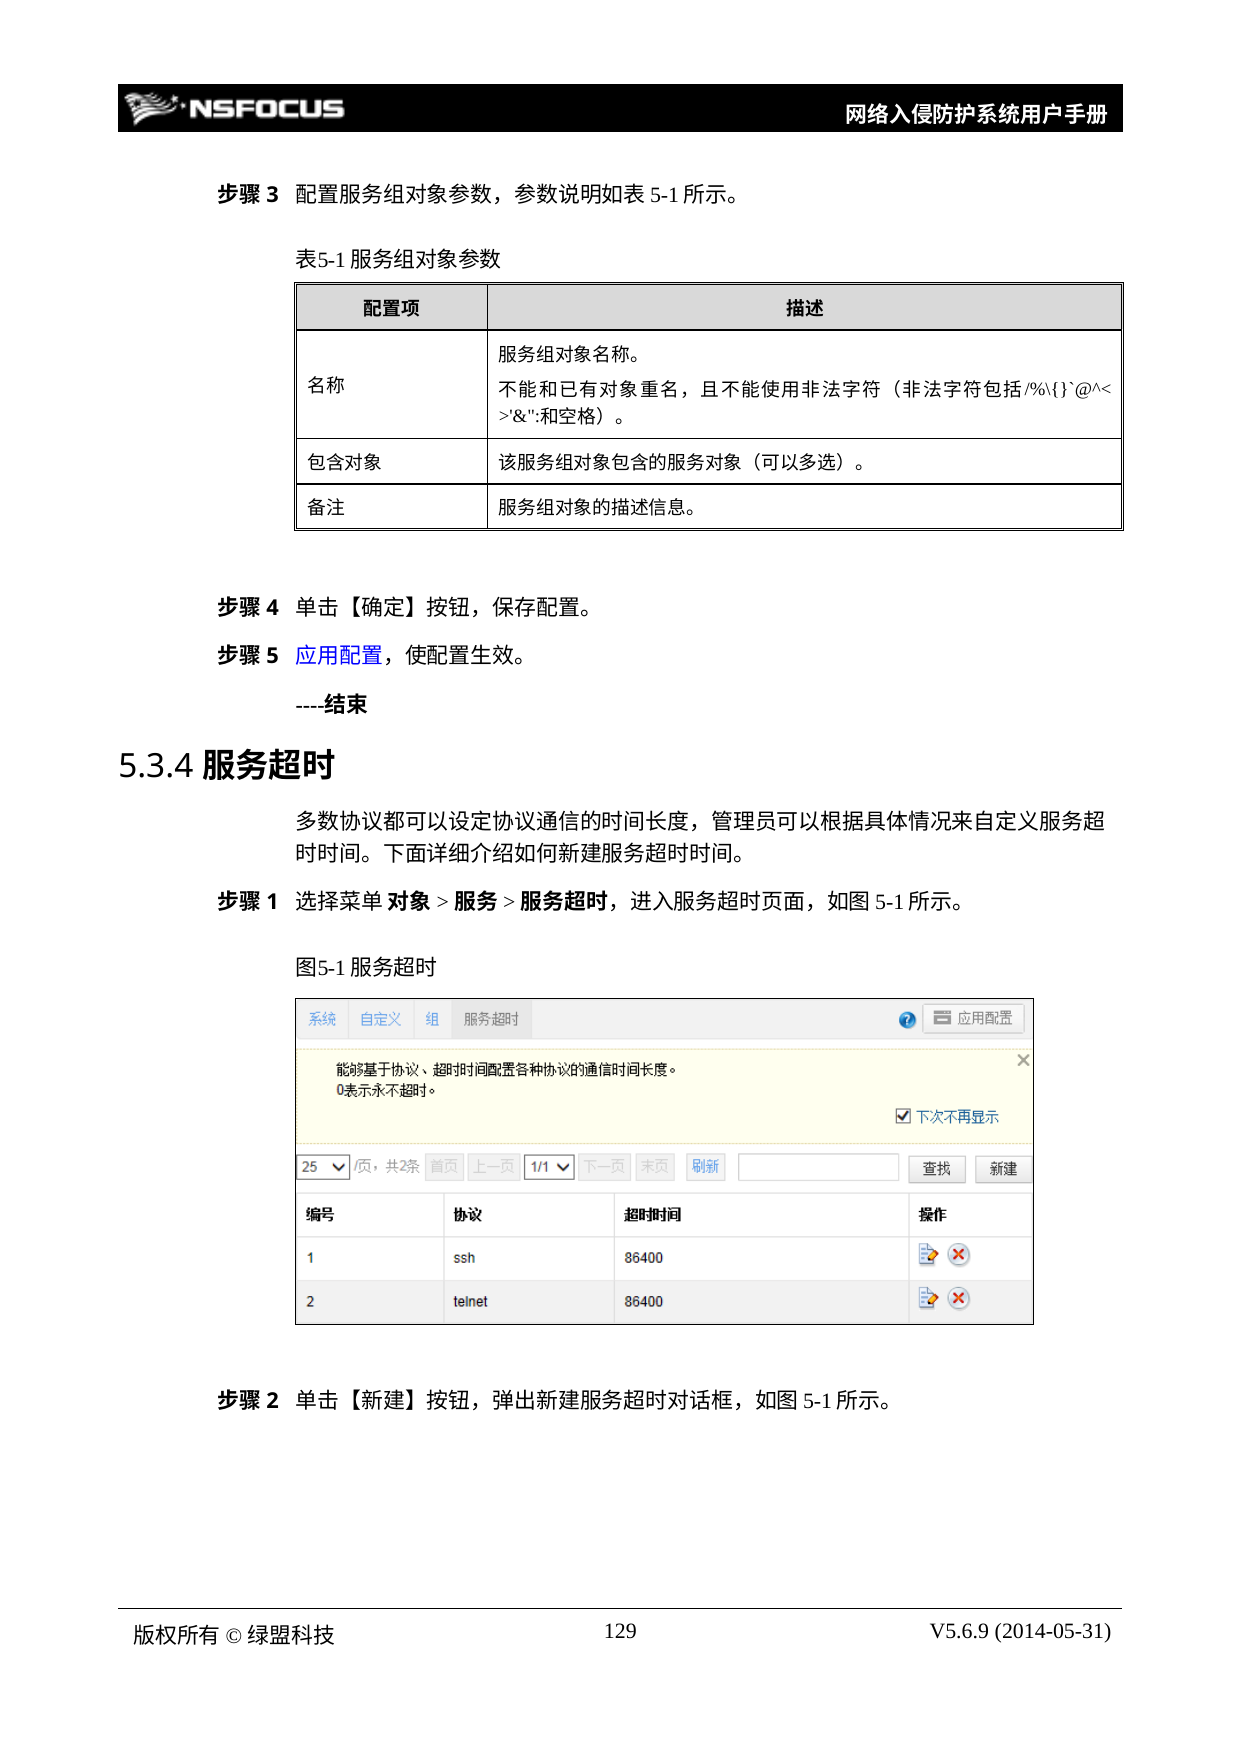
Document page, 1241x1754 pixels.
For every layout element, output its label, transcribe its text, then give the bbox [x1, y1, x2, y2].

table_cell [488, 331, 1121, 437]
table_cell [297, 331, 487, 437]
text 服务组对象参数 [295, 242, 1122, 274]
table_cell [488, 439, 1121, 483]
picture [296, 999, 1033, 1324]
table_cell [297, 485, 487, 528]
subtitle 服务超时 [118, 739, 1122, 788]
picture [118, 84, 1123, 132]
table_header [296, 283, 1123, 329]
text 配置服务组对象参数，参数说明如表5-16所示。 [279, 177, 1122, 209]
text ----结束 [295, 687, 1122, 718]
text 服务超时 [295, 949, 1122, 981]
text 多数协议都可以设定协议通信的时间长度，管理员可以根据具体情况来自定义服务超时时间。下面详细介绍如何新建服务超时时间。 [295, 804, 1122, 868]
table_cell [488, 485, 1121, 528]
text 单击【新建】按钮，弹出新建服务超时对话框，如图5-36所示。 [279, 1383, 1122, 1415]
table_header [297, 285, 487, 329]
text 单击【确定】按钮，保存配置。 [279, 590, 1122, 622]
text 选择菜单 对象 > 服务 > 服务超时，进入服务超时页面，如图5-35所示。 [279, 884, 1122, 916]
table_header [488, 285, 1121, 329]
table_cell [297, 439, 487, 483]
